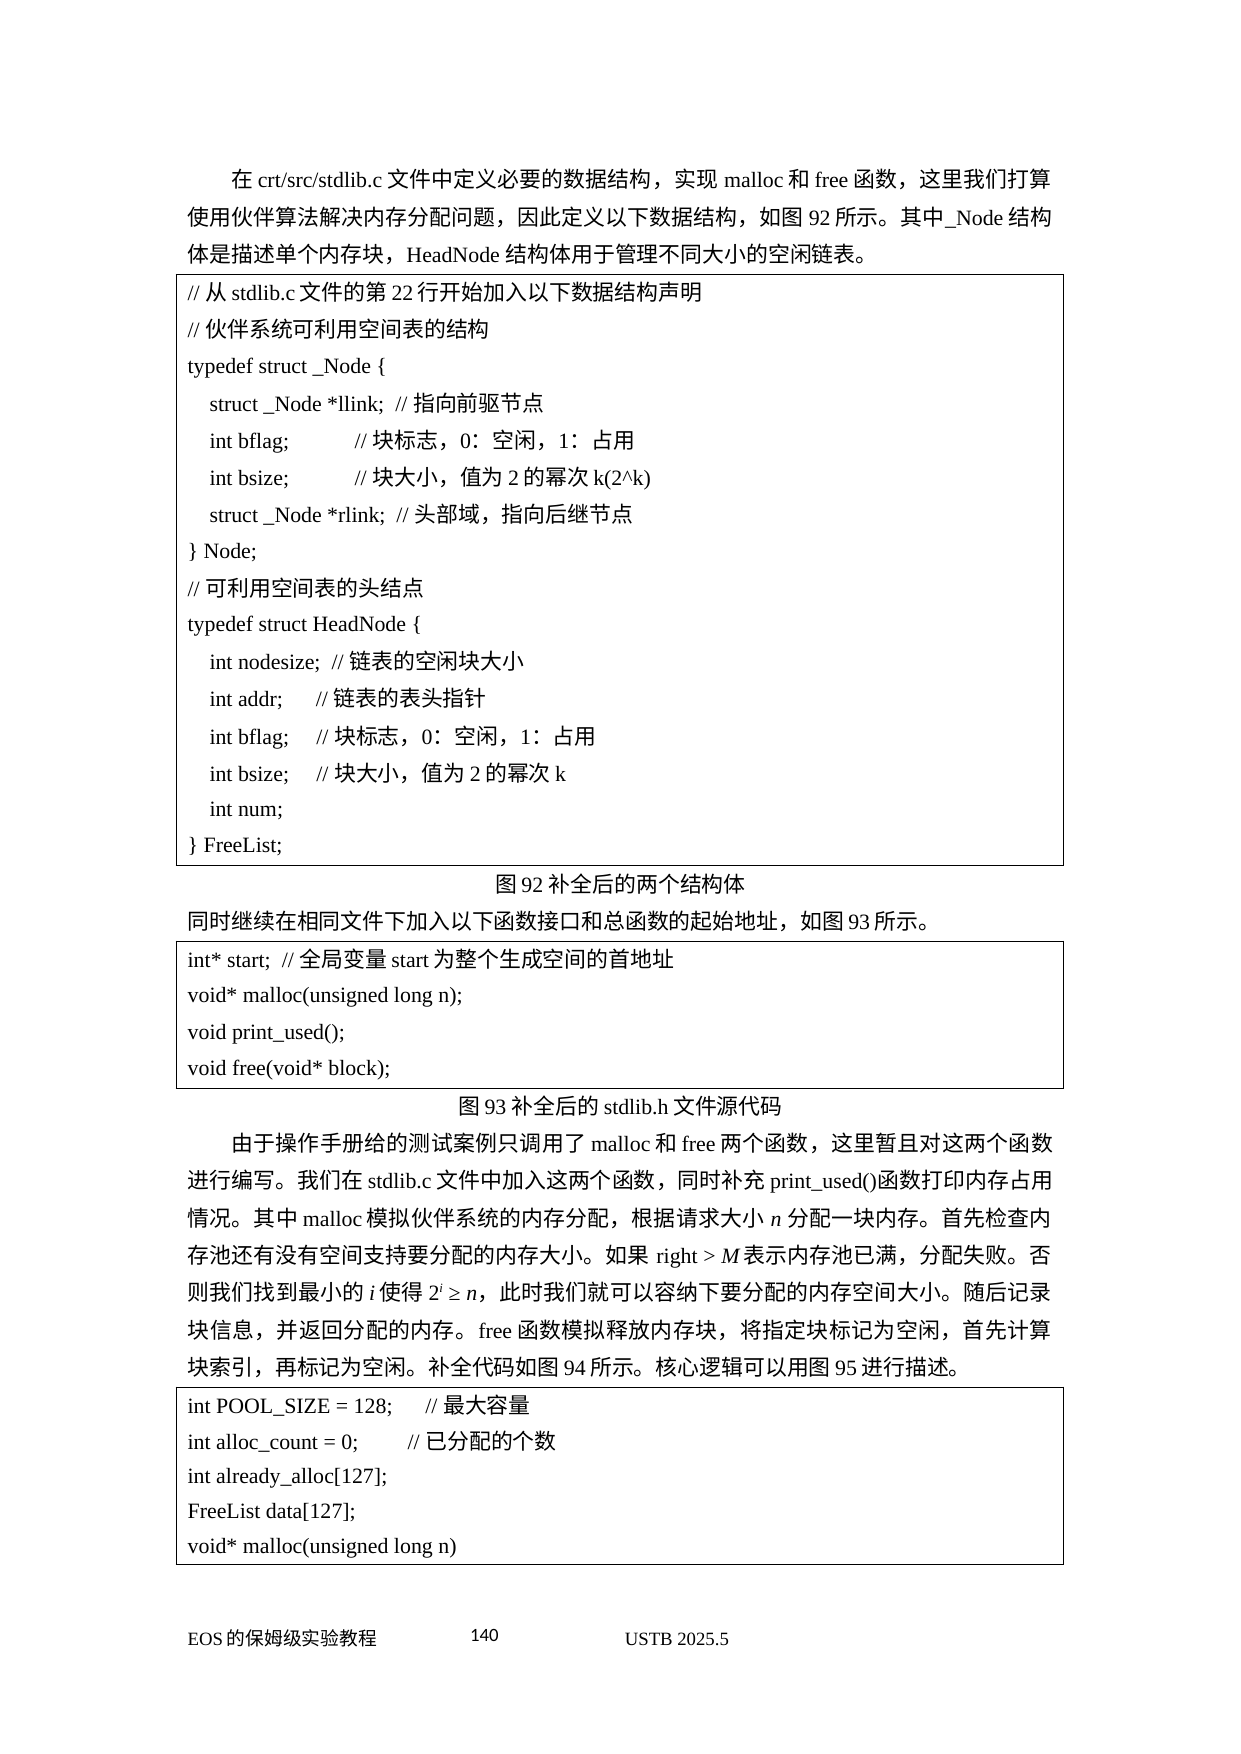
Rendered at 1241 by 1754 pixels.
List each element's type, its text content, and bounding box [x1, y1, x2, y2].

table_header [177, 1388, 1063, 1564]
list 同时继续在相同文件下加入以下函数接口和总函数的起始地址，如图93所示。 [187, 903, 1053, 936]
list 在crt/src/stdlib.c文件中定义必要的数据结构，实现malloc和free函数，这里我们打算使用伙伴算法解决内存分配问题，因此定义以下数据结构，如图92所示。其中_Node 结构体是描述单个内存块，HeadNode 结构体用于管理不同大小的空闲链表。 [187, 162, 1053, 269]
table_header int* start; // 全局变量start为整个生成空间的首地址 void* malloc(unsigned long n); void print_used(); void free(void* block); [177, 942, 1063, 1087]
list 图92 补全后的两个结构体 [187, 866, 1053, 899]
table_header // 从stdlib.c文件的第22行开始加入以下数据结构声明 // 伙伴系统可利用空间表的结构 typedef struct _Node { struct _Node *llink; // 指向前驱节点 int bflag; // 块标志，0：空闲，1：占用 int bsize; // 块大小，值为2的幂次k(2^k) struct _Node *rlink; // 头部域，指向后继节点 } Node; // 可利用空间表的头结点 typedef struct HeadNode { int nodesize; // 链表的空闲块大小 int addr; // 链表的表头指针 int bflag; // 块标志，0：空闲，1：占用 int bsize; // 块大小，值为2的幂次k int num; } FreeList; [177, 275, 1063, 865]
text 由于操作手册给的测试案例只调用了malloc和free两个函数，这里暂且对这两个函数进行编写。我们在stdlib.c文件中加入这两个函数，同时补充print_used()函数打印内存占用情况。其中malloc模拟伙伴系统的内存分配，根据请求大小 n 分配一块内存。首先检查内存池还有没有空间支持要分配的内存大小。如果 right > M表示内存池已满，分配失败。否则我们找到最小的i使得2i ≥ n，此时我们就可以容纳下要分配的内存空间大小。随后记录块信息，并返回分配的内存。free函数模拟释放内存块，将指定块标记为空闲，首先计算块索引，再标记为空闲。补全代码如图94所示。核心逻辑可以用图95进行描述。 [187, 1126, 1053, 1382]
list 图93 补全后的stdlib.h文件源代码 [187, 1089, 1053, 1121]
